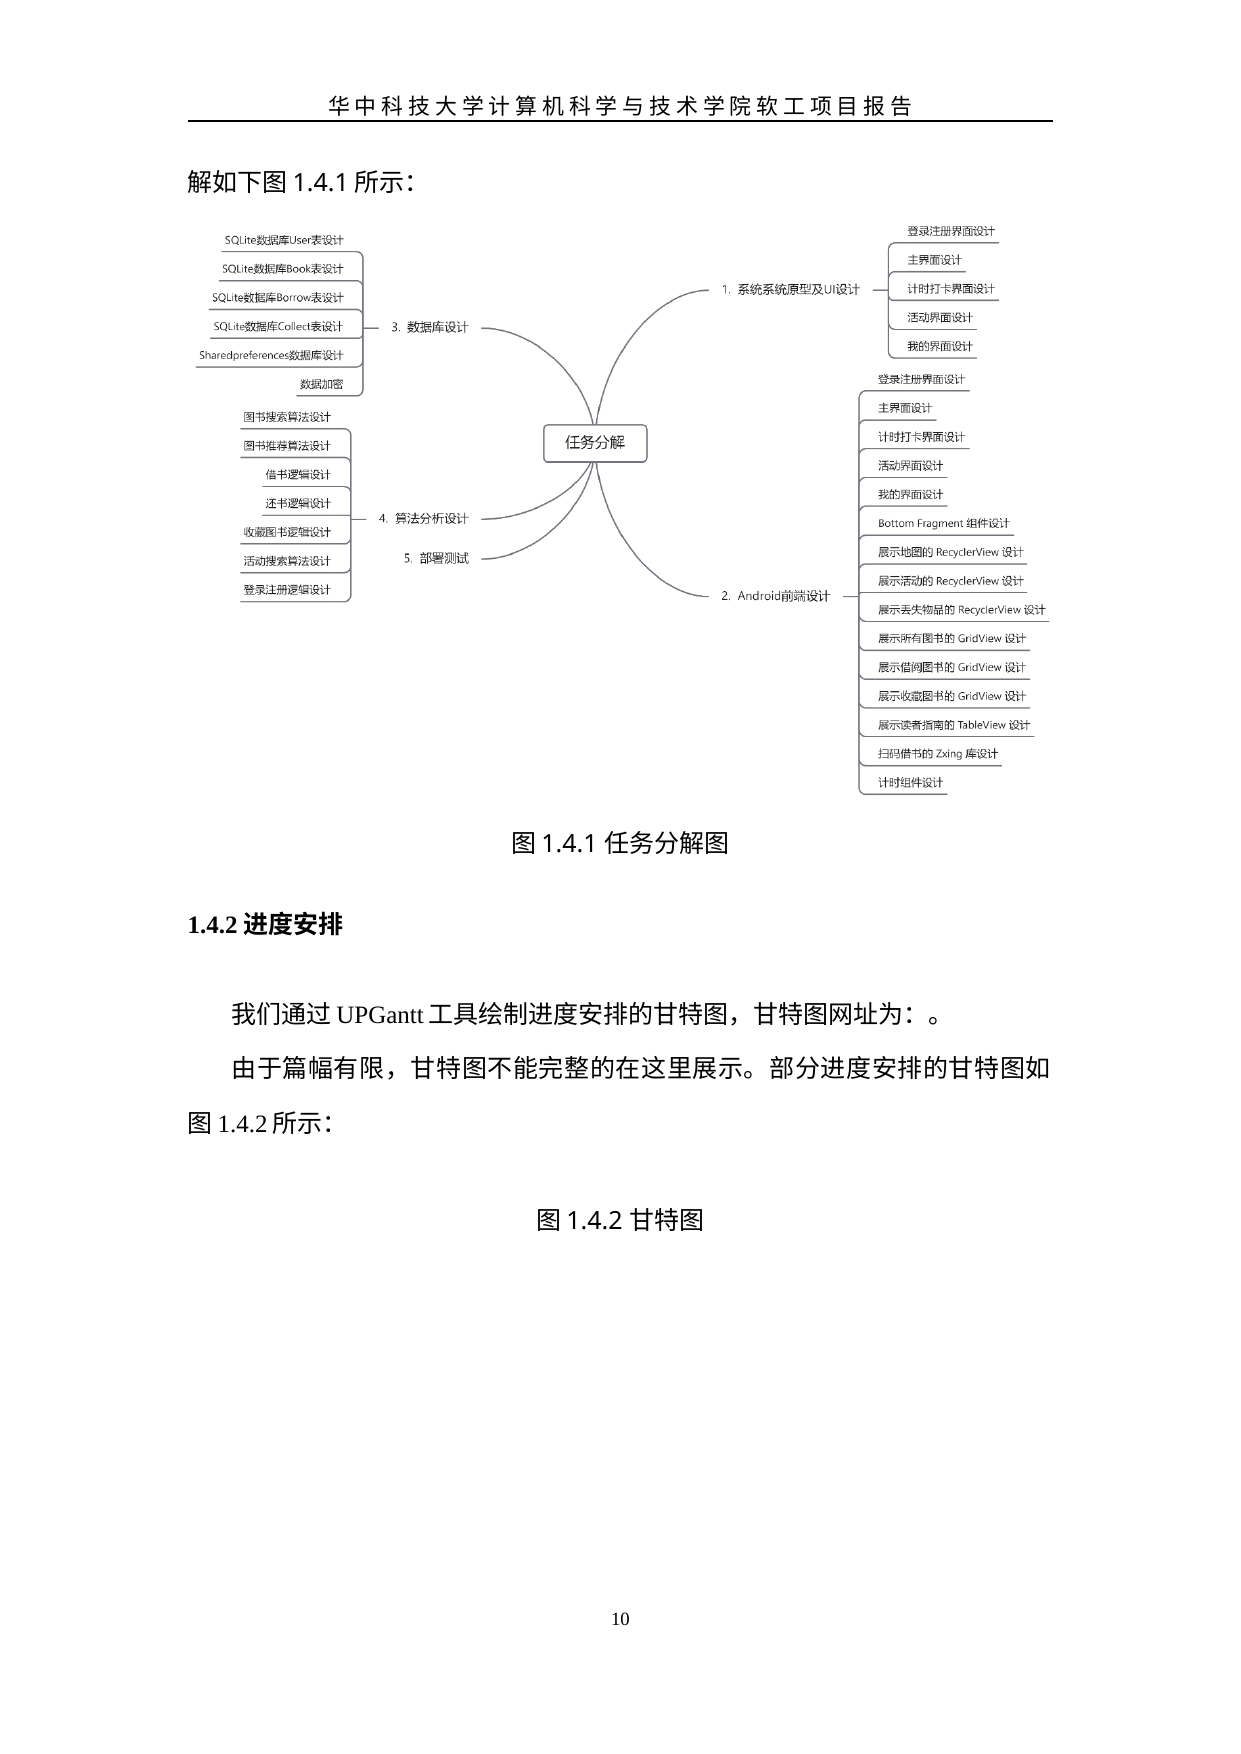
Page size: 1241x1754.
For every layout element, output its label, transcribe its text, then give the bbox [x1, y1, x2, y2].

text 由于篇幅有限，甘特图不能完整的在这里展示。部分进度安排的甘特图如图1.4.2所示： [187, 1049, 1053, 1139]
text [187, 162, 1053, 198]
text 我们通过UPGantt工具绘制进度安排的甘特图，甘特图网址为：。 [187, 994, 1053, 1031]
picture [187, 216, 1057, 809]
subtitle 1.4.2 进度安排 [187, 904, 1053, 941]
text 图1.4.1 任务分解图 [187, 823, 1053, 859]
text 图1.4.2 甘特图 [187, 1201, 1053, 1237]
